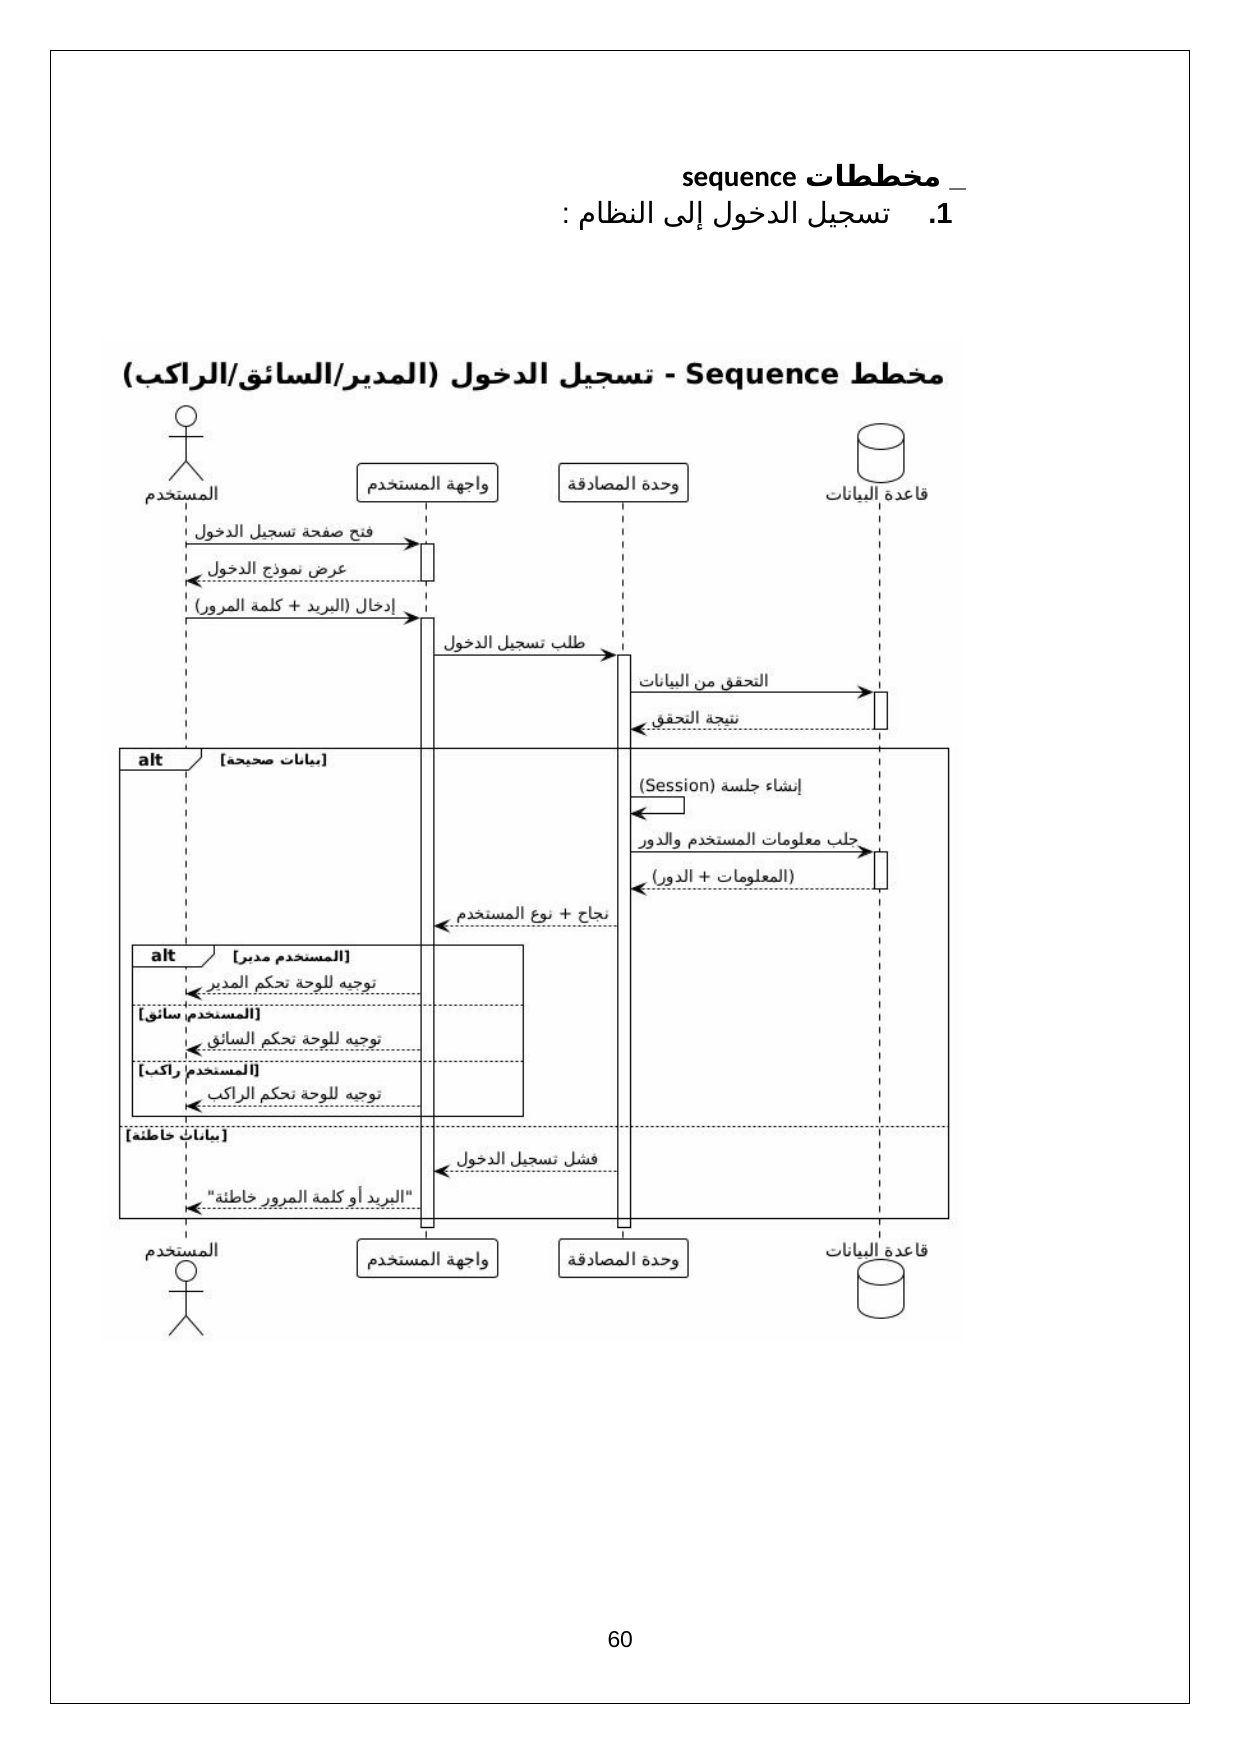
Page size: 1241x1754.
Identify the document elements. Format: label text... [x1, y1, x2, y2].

list _ مخططات sequence [187, 158, 966, 193]
list تسجيل الدخول إلى النظام : [187, 196, 928, 230]
picture [100, 339, 966, 1342]
